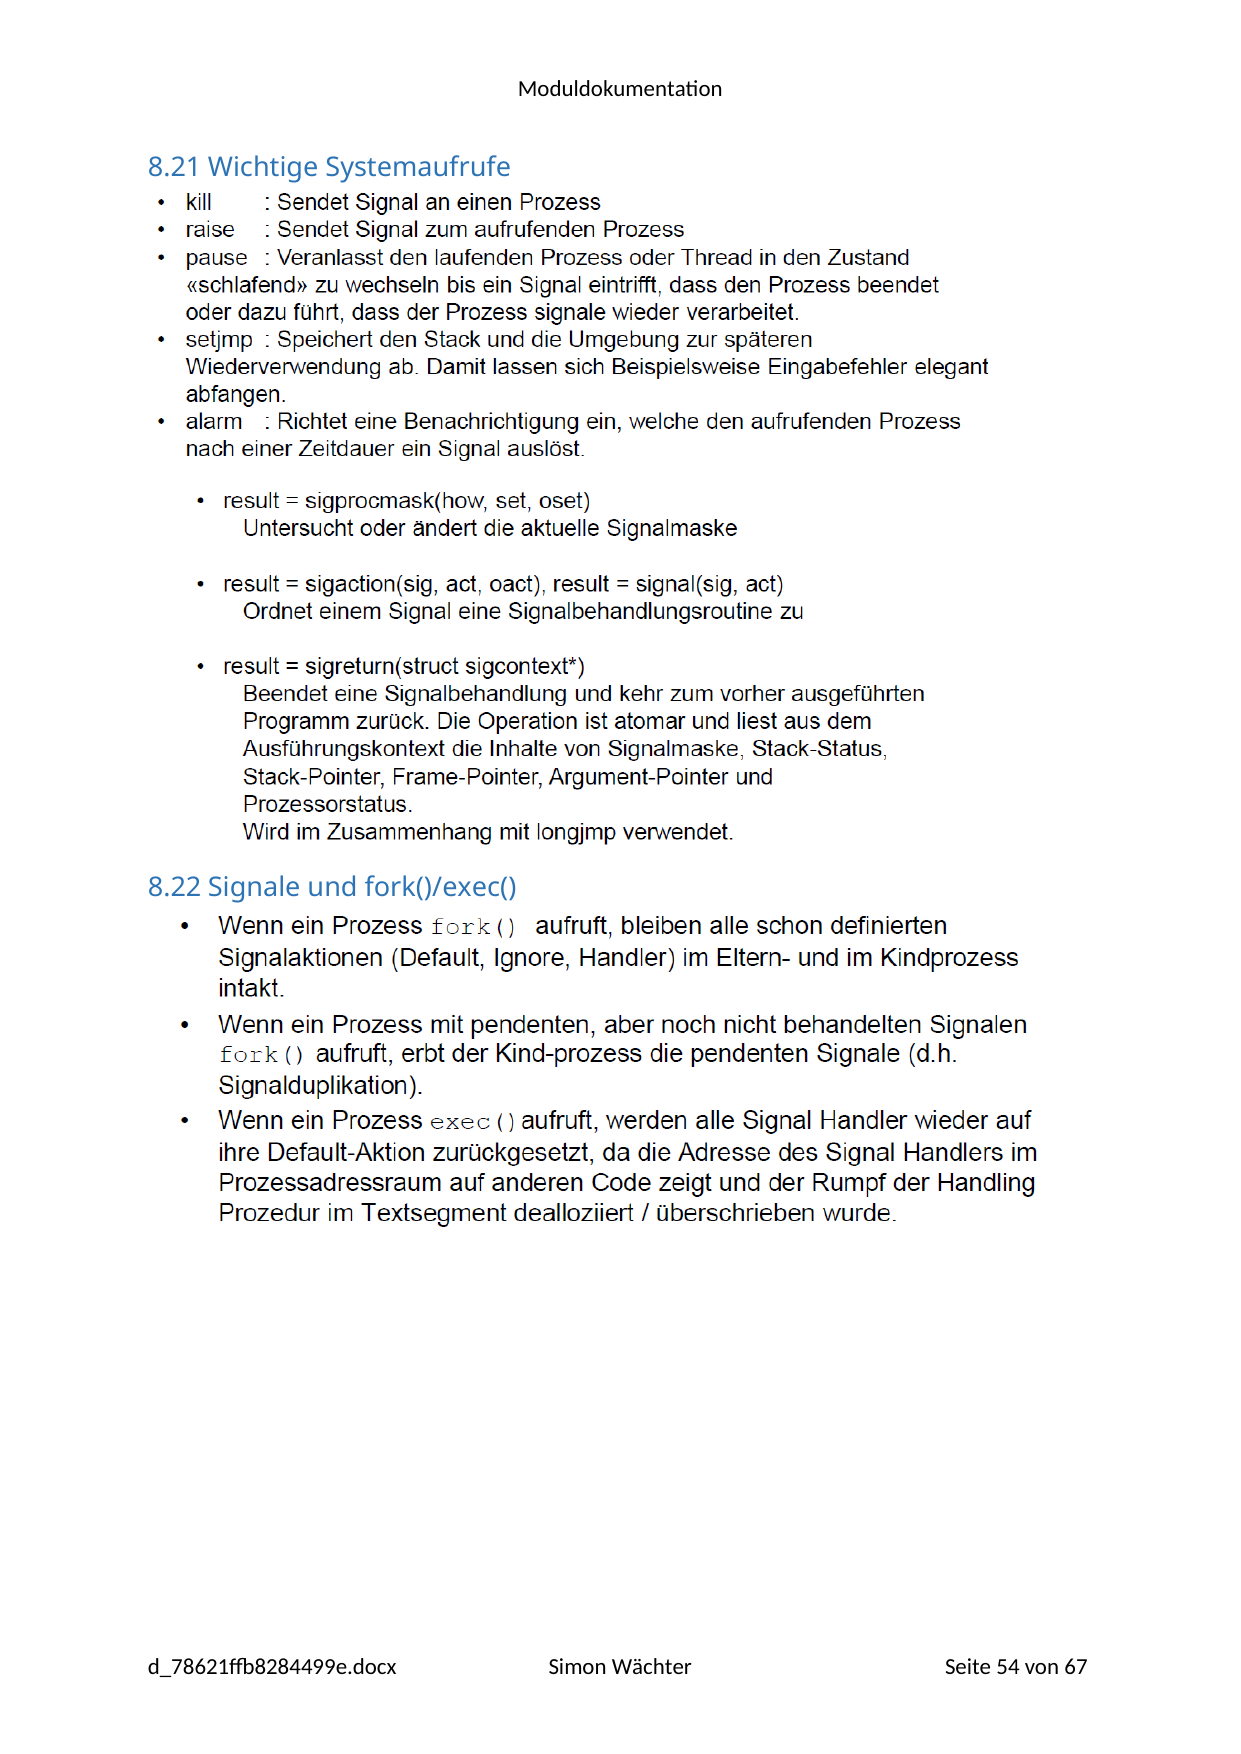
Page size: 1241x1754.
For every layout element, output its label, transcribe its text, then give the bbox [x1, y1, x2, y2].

picture [147, 483, 1004, 849]
subtitle Signale und fork()/exec() [148, 868, 1093, 905]
subtitle Wichtige Systemaufrufe [148, 148, 1093, 184]
picture [147, 907, 1093, 1232]
picture [147, 187, 1002, 465]
